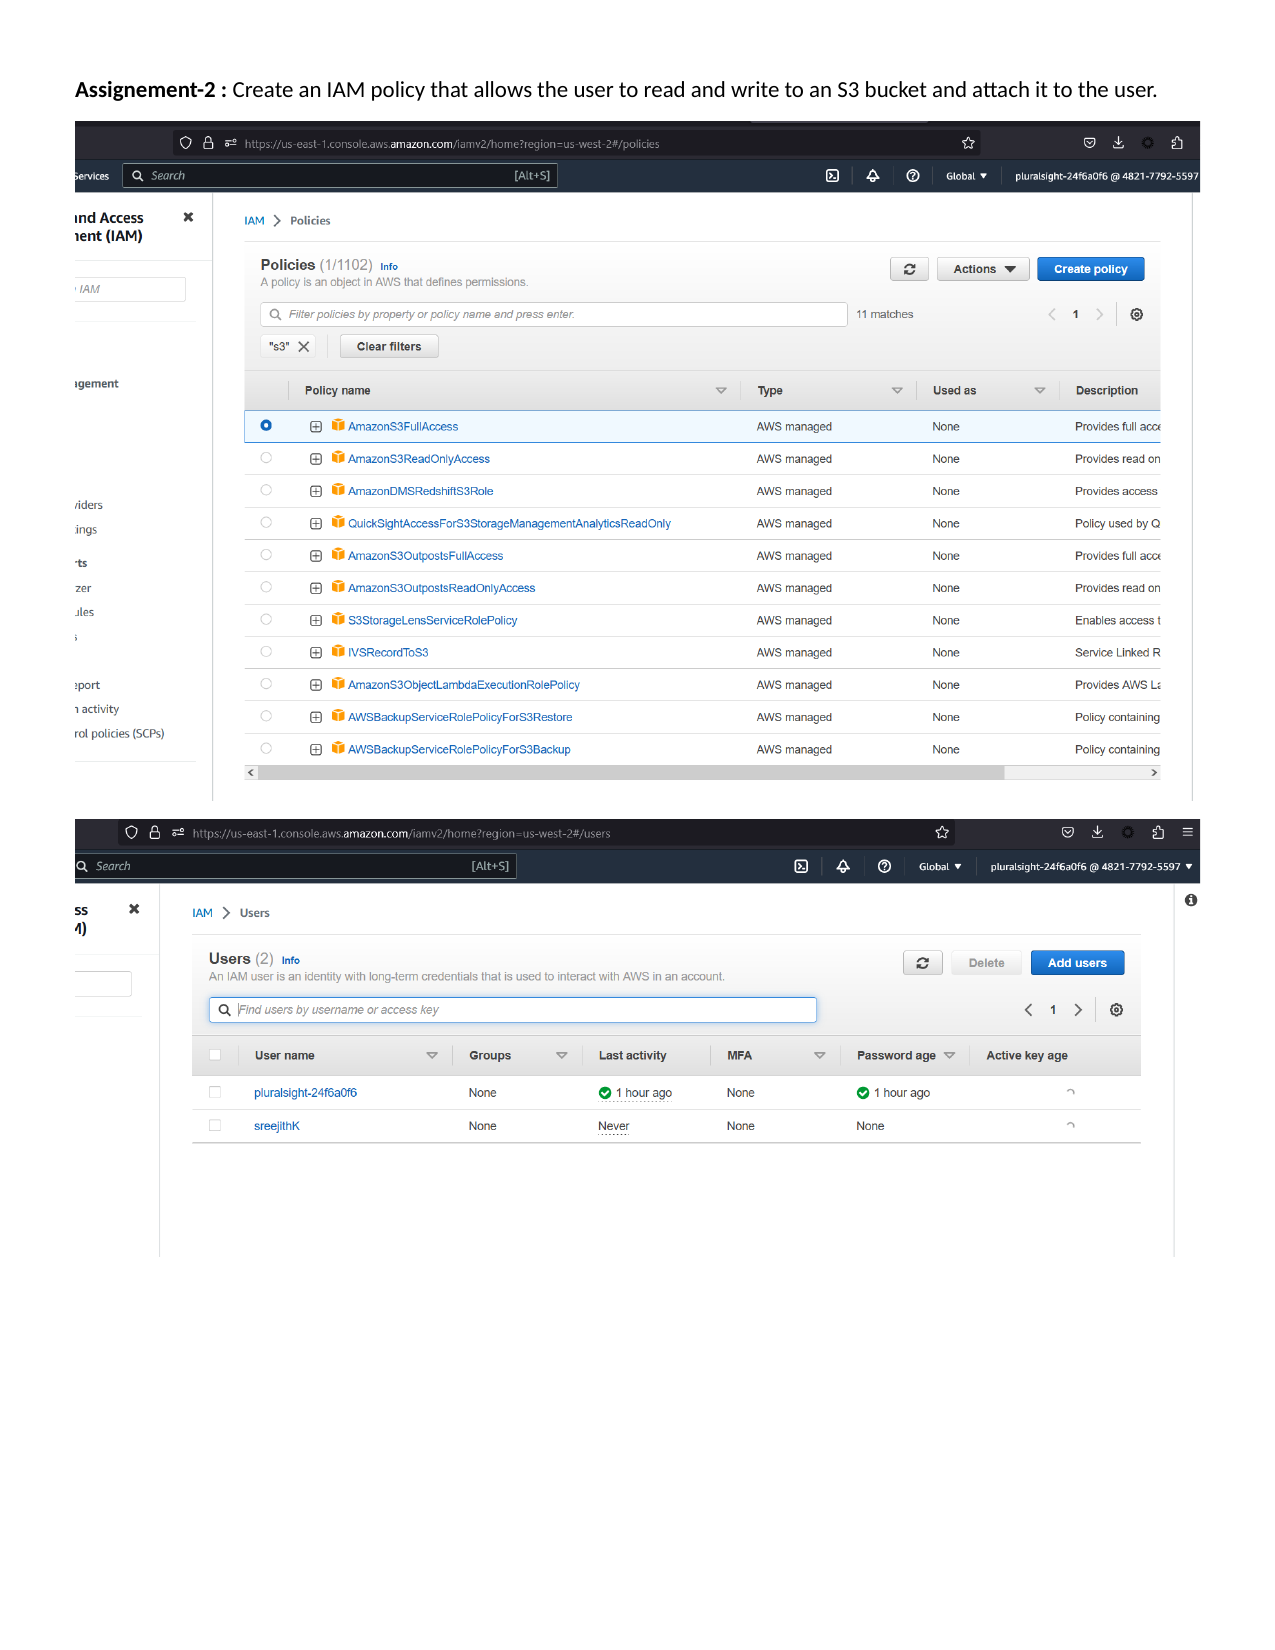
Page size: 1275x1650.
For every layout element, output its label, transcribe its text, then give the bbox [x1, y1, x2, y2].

picture [75, 121, 1200, 801]
text Assignement-2 : Create an IAM policy that allows the user to read and write to an S3 bucket and attach it to the user. [75, 75, 1200, 103]
picture [75, 819, 1200, 1257]
